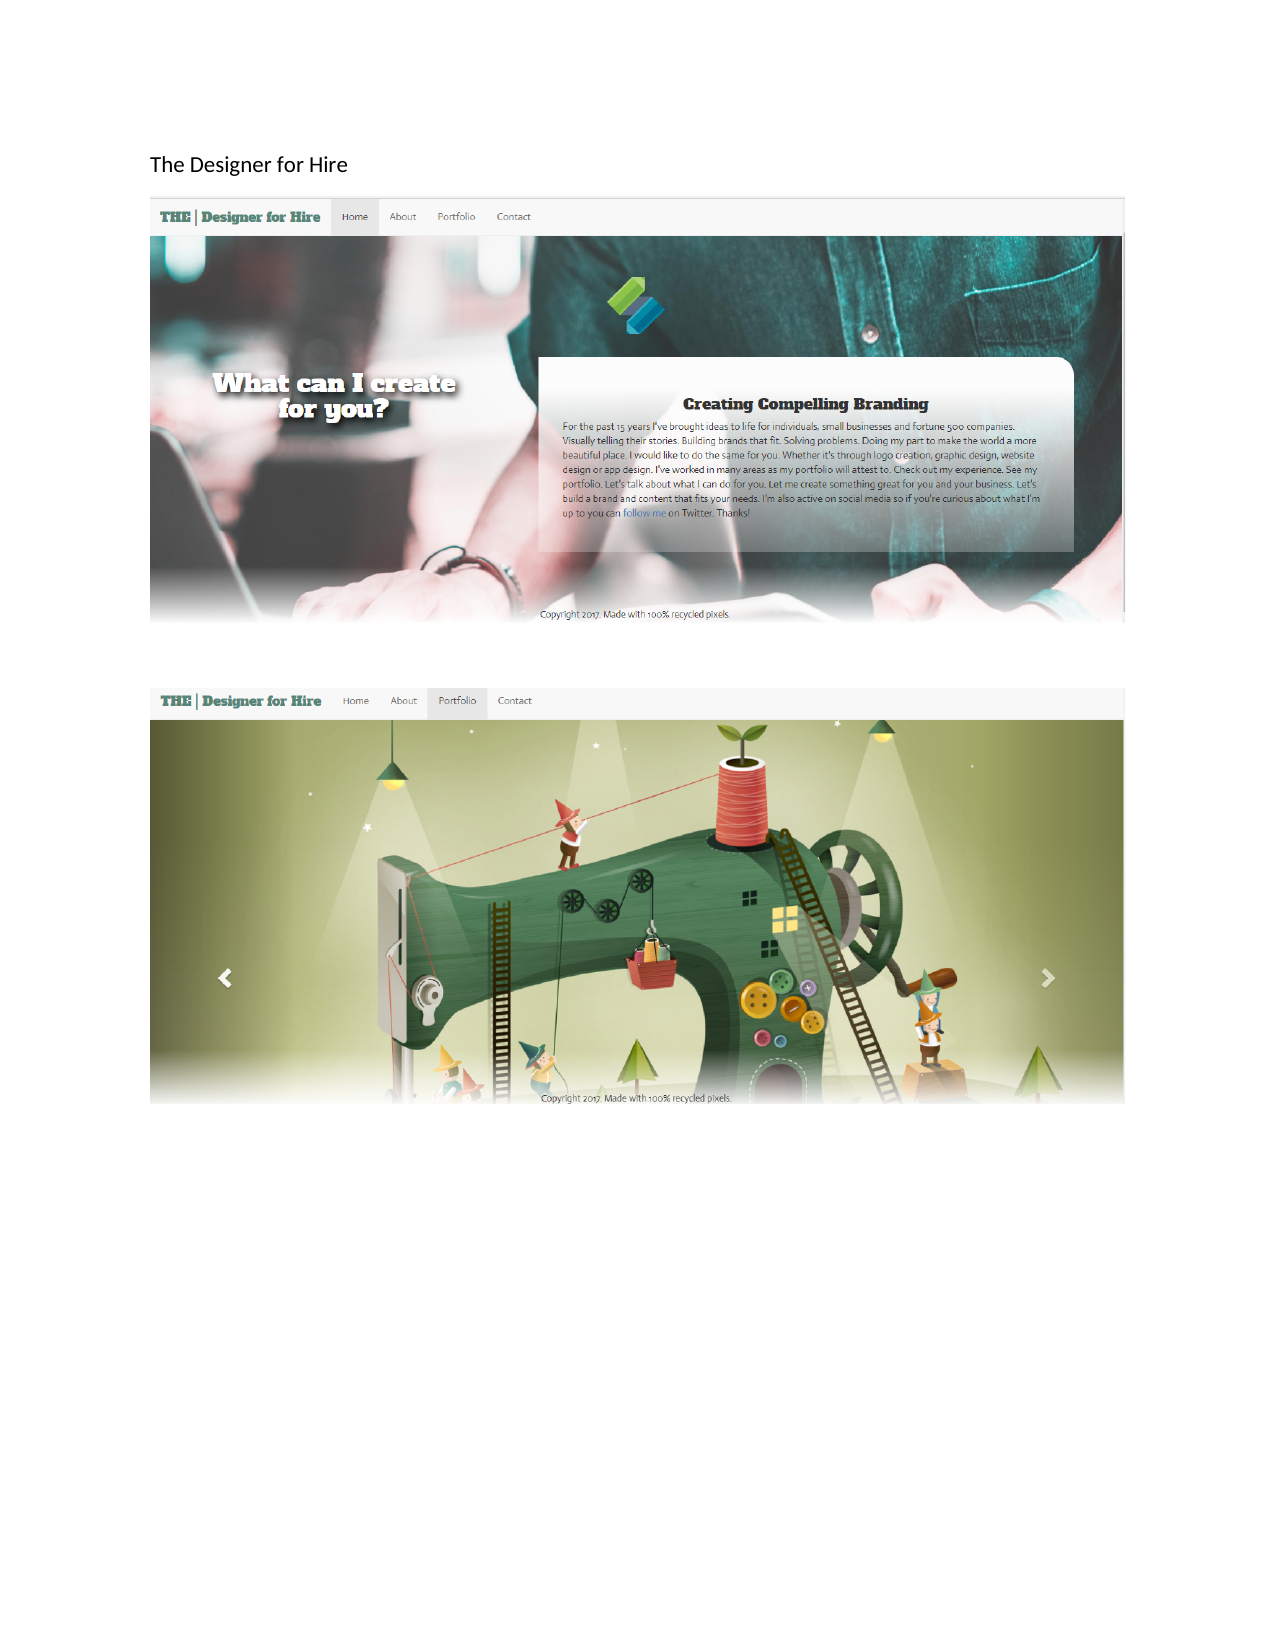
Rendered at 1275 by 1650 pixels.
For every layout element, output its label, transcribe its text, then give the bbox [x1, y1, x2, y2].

picture [150, 688, 1125, 1104]
text The Designer for Hire [150, 150, 1125, 178]
picture [150, 196, 1125, 623]
